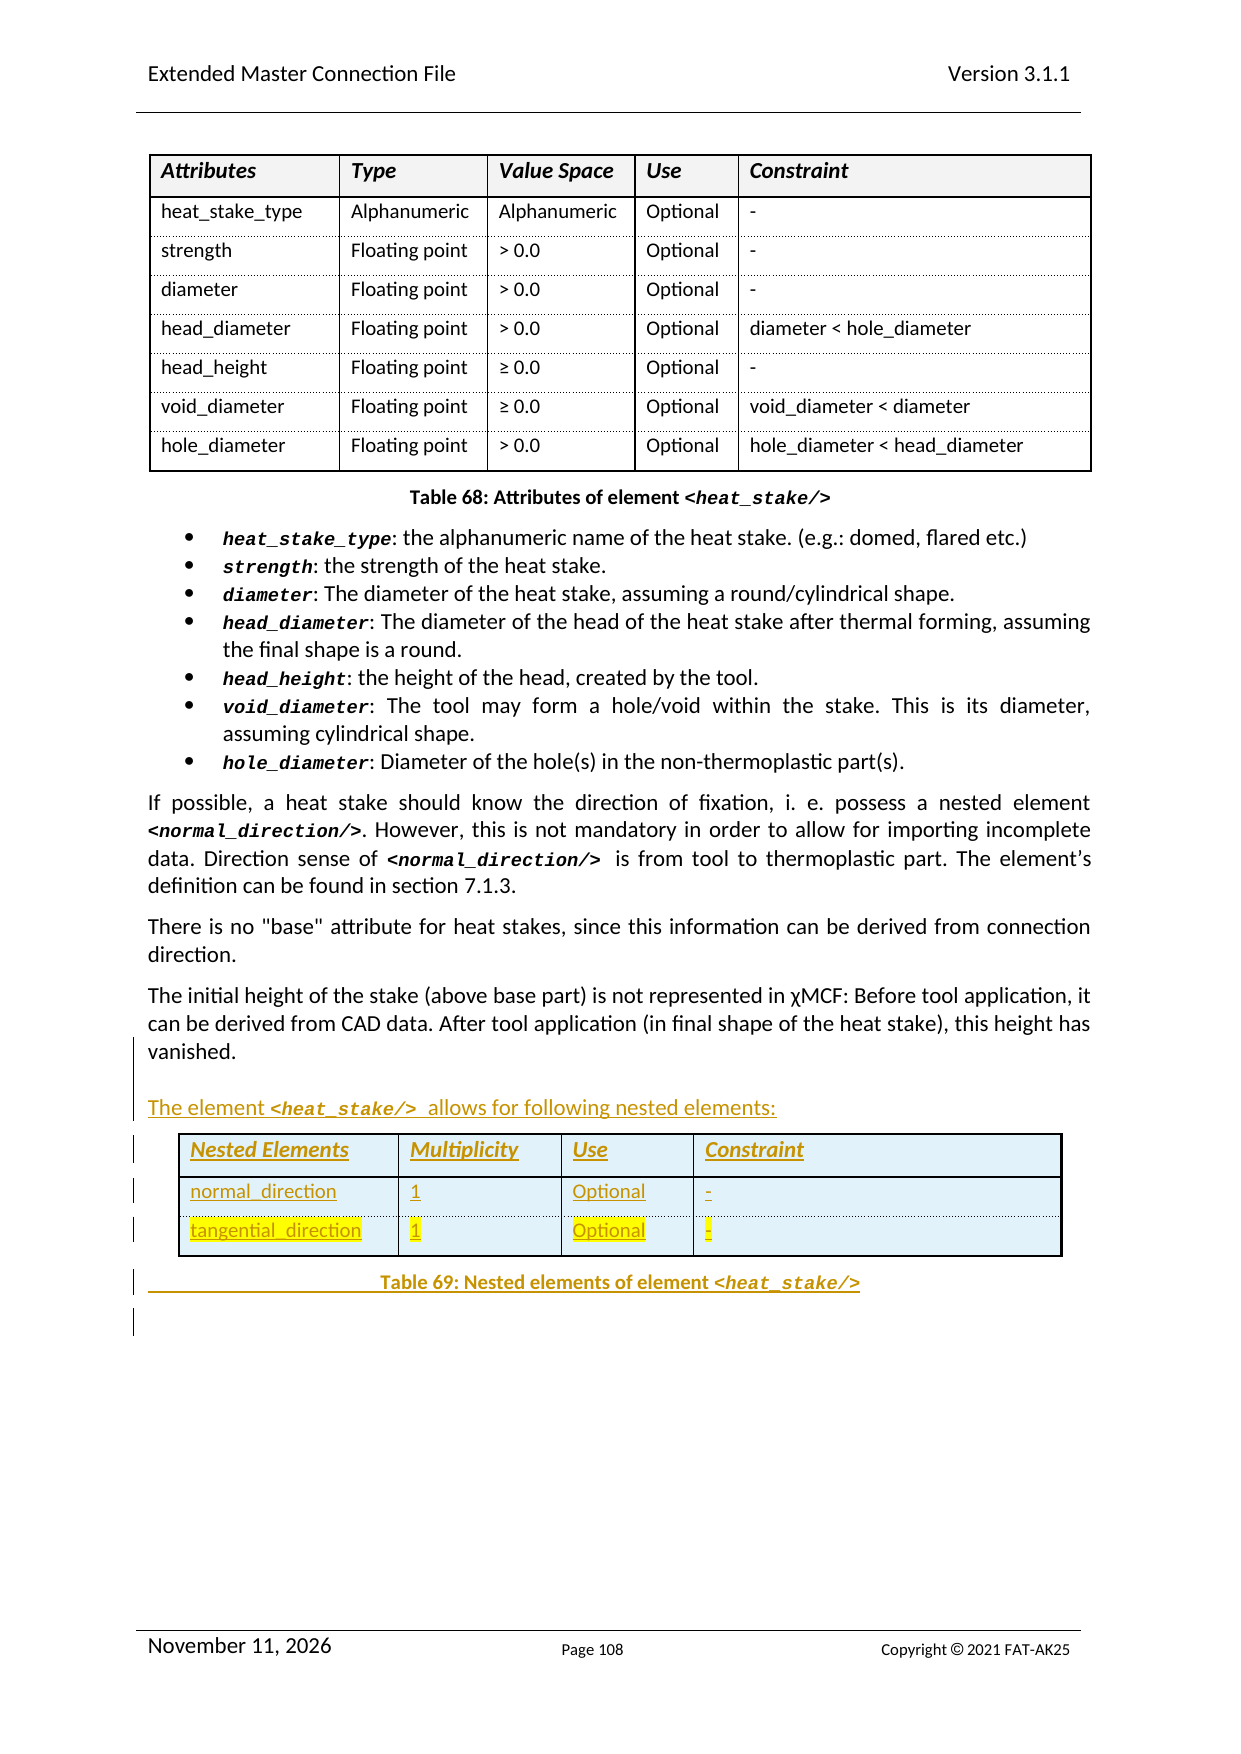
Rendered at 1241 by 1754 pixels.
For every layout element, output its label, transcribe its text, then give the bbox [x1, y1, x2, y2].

text Table : Attributes of element <heat_stake/> [148, 484, 1092, 510]
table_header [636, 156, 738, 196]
list head_diameter: The diameter of the head of the heat stake after thermal forming, assuming the final shape is a round. [185, 607, 1092, 663]
text There is no "base" attribute for heat stakes, since this information can be derived from connection direction. [148, 912, 1092, 968]
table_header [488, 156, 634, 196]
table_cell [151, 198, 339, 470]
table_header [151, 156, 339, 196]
list hole_diameter: Diameter of the hole(s) in the non-thermoplastic part(s). [185, 747, 1092, 775]
list void_diameter: The tool may form a hole/void within the stake. This is its diameter, assuming cylindrical shape. [185, 691, 1092, 747]
list strength: the strength of the heat stake. [185, 551, 1092, 579]
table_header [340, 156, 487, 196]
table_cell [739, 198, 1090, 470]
text If possible, a heat stake should know the direction of fixation, i. e. possess a nested element <normal_direction/>. However, this is not mandatory in order to allow for importing incomplete data. Direction sense of <normal_direction/> is from tool to thermoplastic part. The element’s definition can be found in section 7.1.3. [148, 788, 1092, 900]
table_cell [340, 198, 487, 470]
list diameter: The diameter of the heat stake, assuming a round/cylindrical shape. [185, 579, 1092, 607]
text The initial height of the stake (above base part) is not represented in χMCF: Before tool application, it can be derived from CAD data. After tool application (in final shape of the heat stake), this height has vanished. [148, 981, 1092, 1065]
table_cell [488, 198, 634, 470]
list head_height: the height of the head, created by the tool. [185, 663, 1092, 691]
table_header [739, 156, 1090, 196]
list heat_stake_type: the alphanumeric name of the heat stake. (e.g.: domed, flared etc.) [185, 523, 1092, 551]
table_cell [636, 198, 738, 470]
